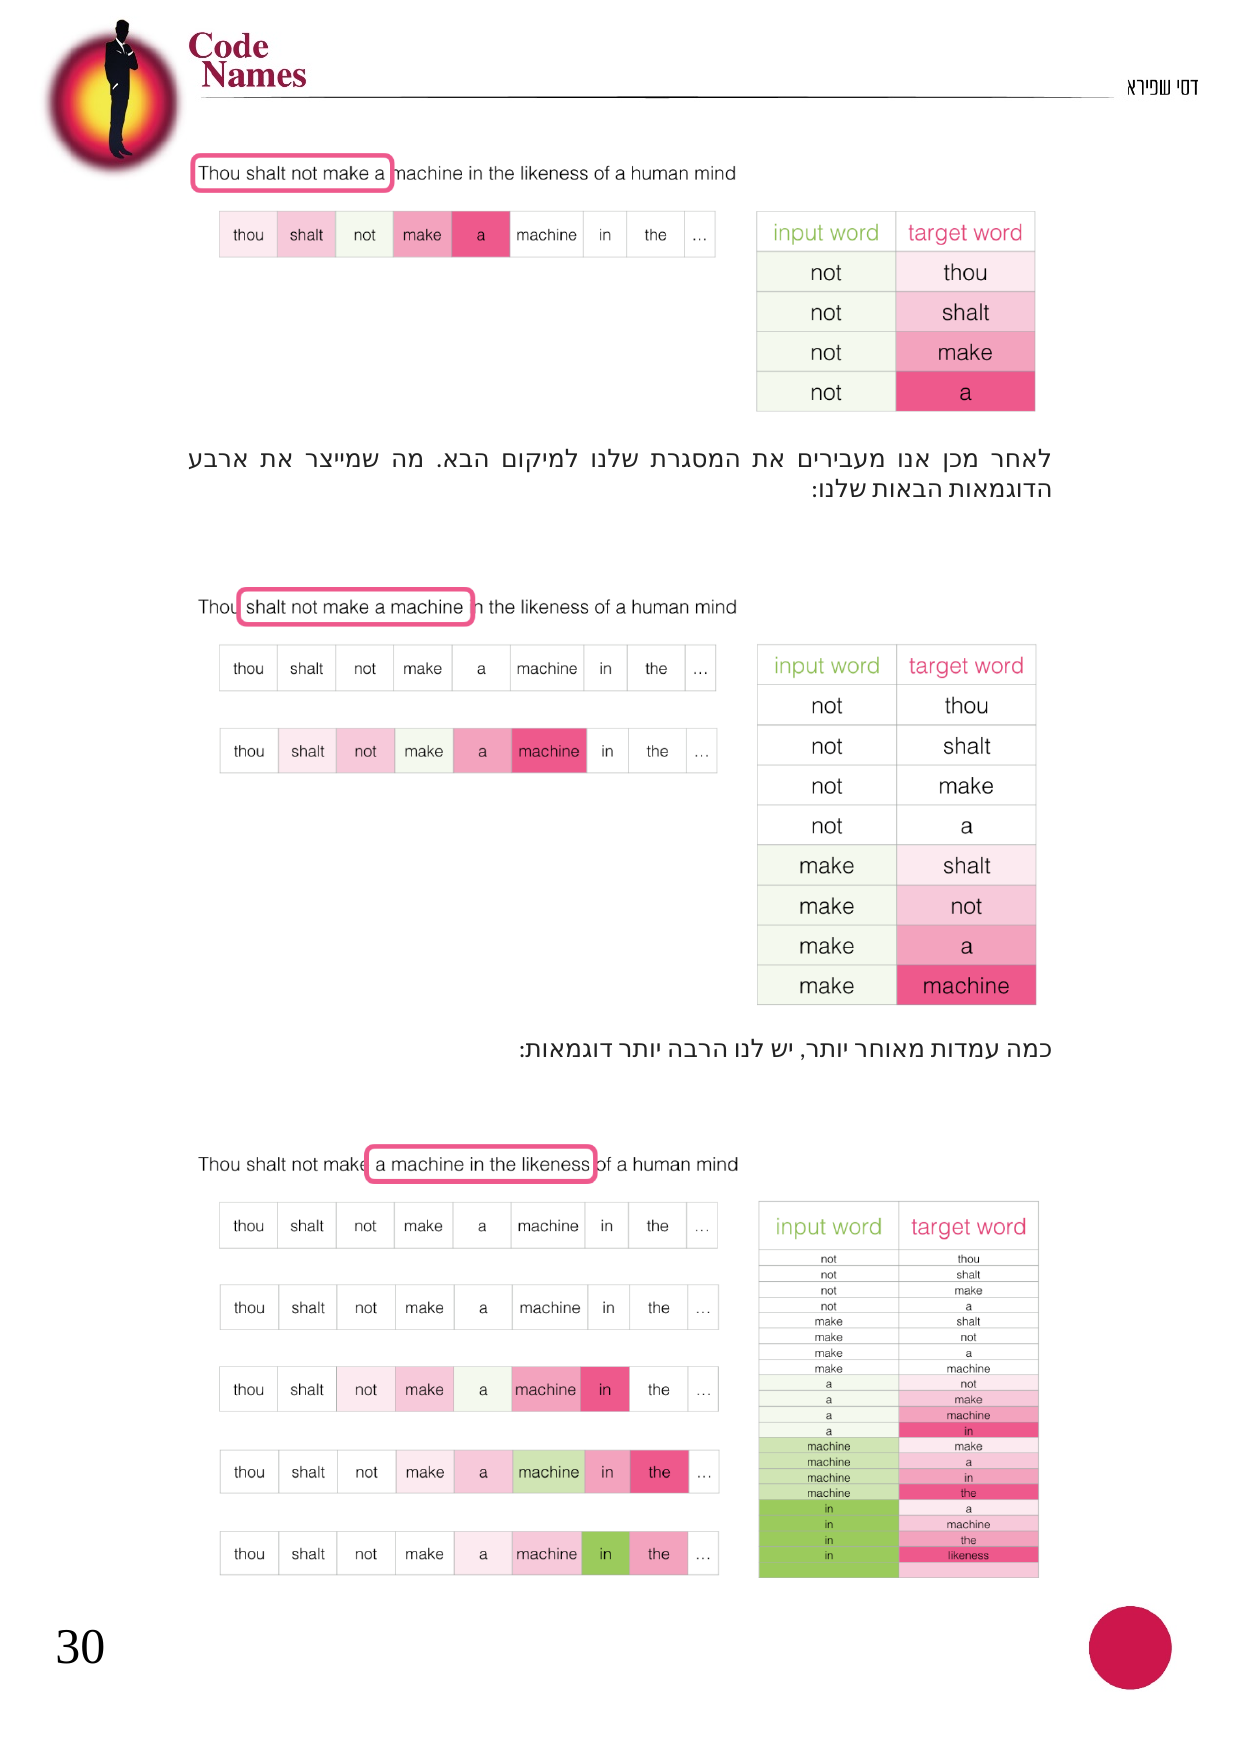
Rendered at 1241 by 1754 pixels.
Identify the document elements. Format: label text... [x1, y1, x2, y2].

picture [0, 0, 1234, 420]
text כמה עמדות מאוחר יותר, יש לנו הרבה יותר דוגמאות: [187, 1033, 1053, 1063]
picture [187, 1140, 1053, 1588]
picture [187, 581, 1053, 1010]
text לאחר מכן אנו מעבירים את המסגרת שלנו למיקום הבא. מה שמייצר את ארבע הדוגמאות הבאות שלנו: [187, 443, 1053, 504]
picture [1067, 1581, 1196, 1714]
